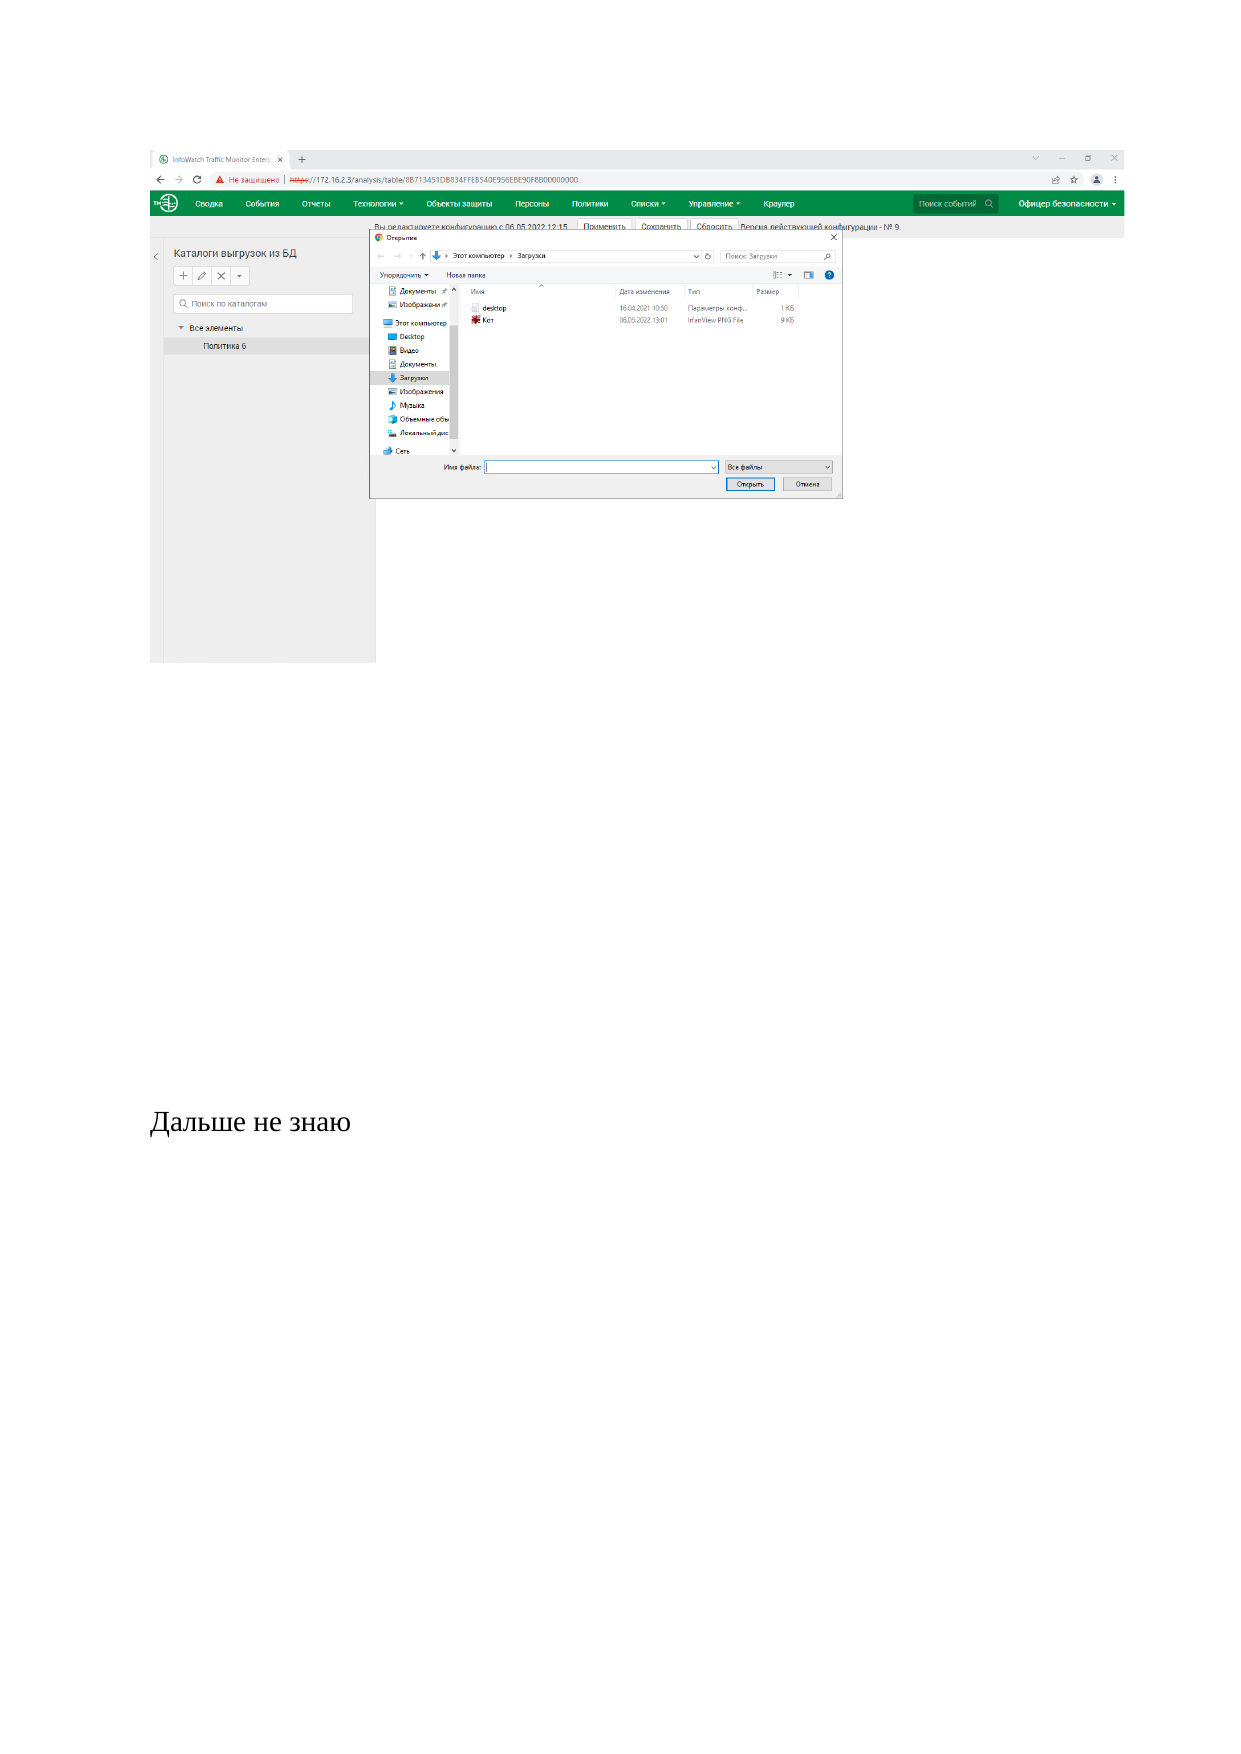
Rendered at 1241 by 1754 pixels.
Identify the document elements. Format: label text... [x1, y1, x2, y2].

text Дальше не знаю [150, 1104, 1090, 1137]
picture [150, 150, 1125, 663]
